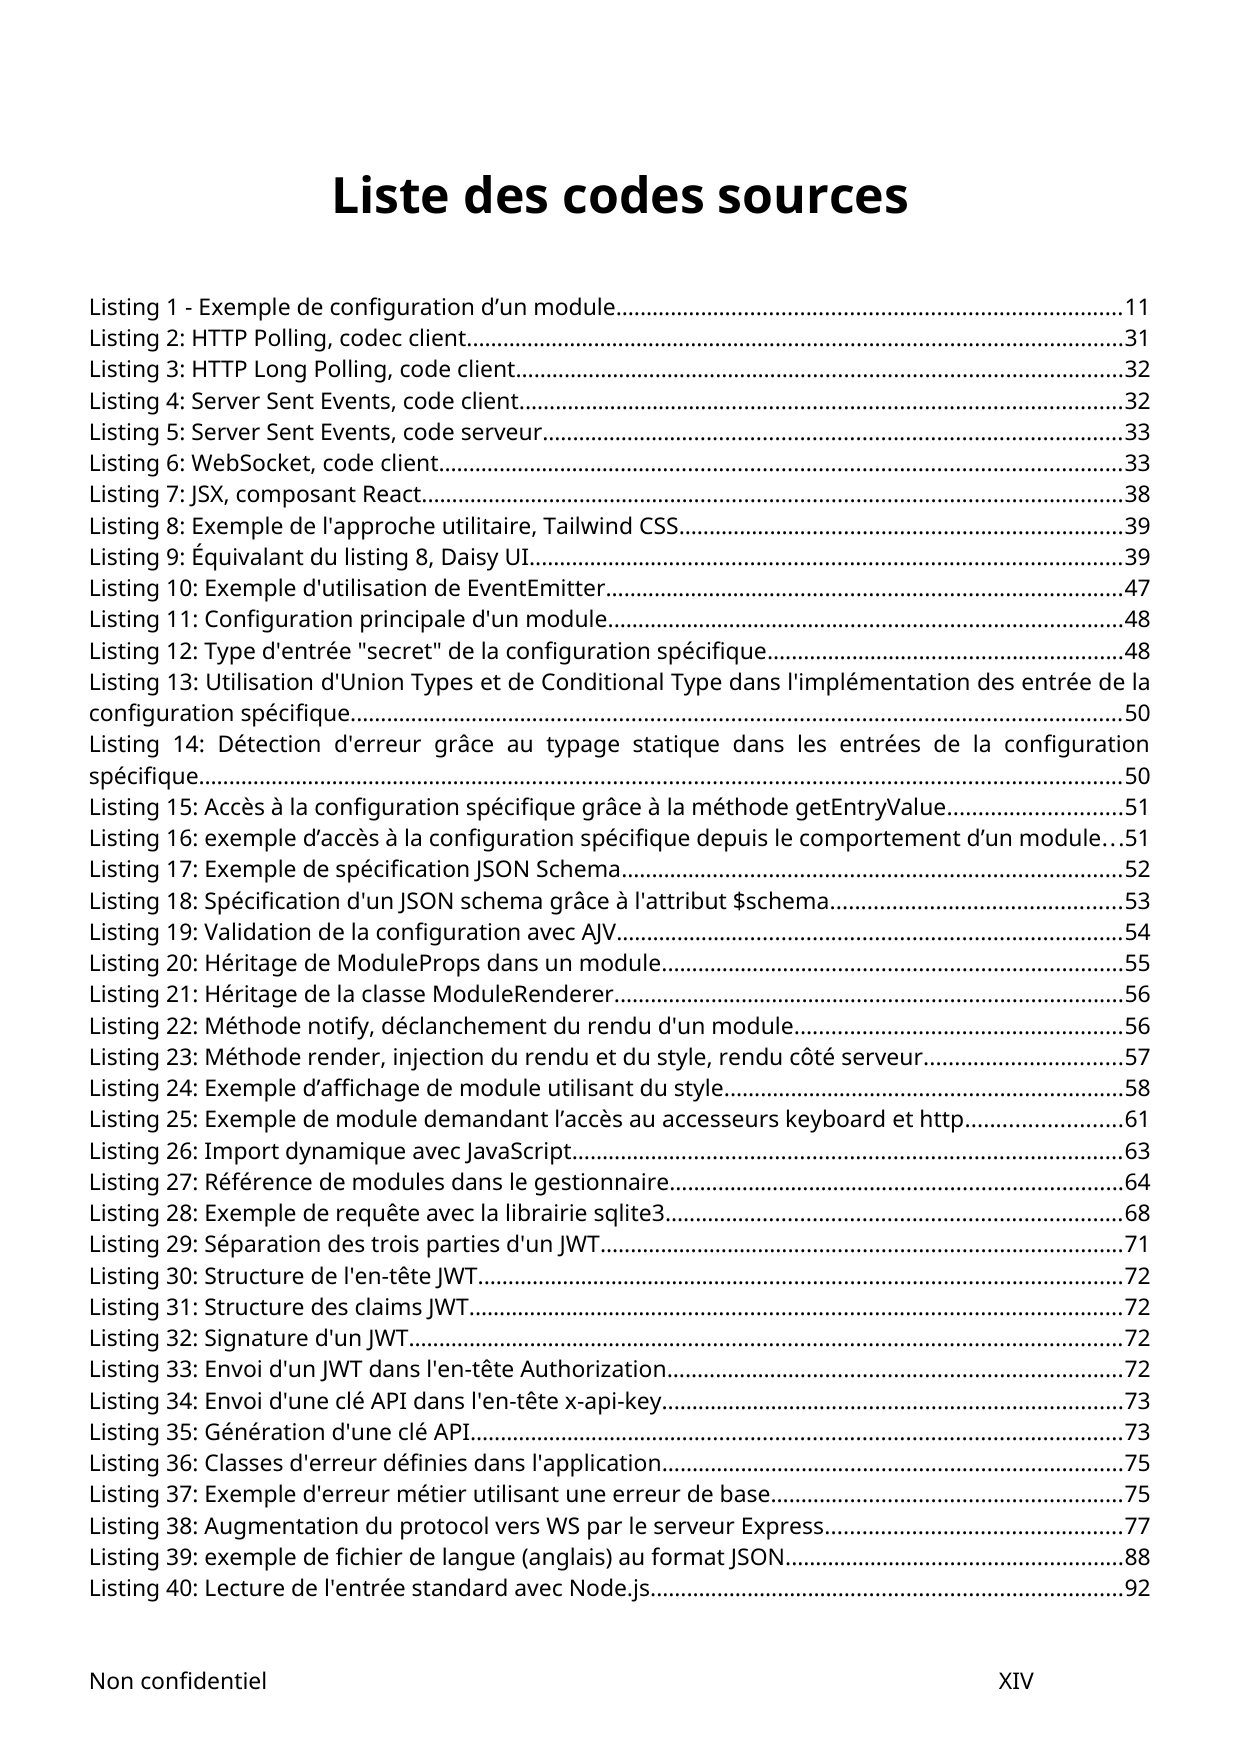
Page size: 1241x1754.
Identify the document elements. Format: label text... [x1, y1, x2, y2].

text Listing 13: Utilisation d'Union Types et de Conditional Type dans l'implémentation des entrée de la configuration spécifique 50 [89, 666, 1152, 728]
text Listing 36: Classes d'erreur définies dans l'application 75 [89, 1447, 1152, 1478]
text Listing 19: Validation de la configuration avec AJV 54 [89, 916, 1152, 947]
text Listing 3: HTTP Long Polling, code client 32 [89, 353, 1152, 384]
text Listing 25: Exemple de module demandant l’accès au accesseurs keyboard et http 61 [89, 1103, 1152, 1134]
text Listing 29: Séparation des trois parties d'un JWT 71 [89, 1228, 1152, 1259]
text Listing 11: Configuration principale d'un module 48 [89, 603, 1152, 634]
text Listing 7: JSX, composant React 38 [89, 478, 1152, 509]
text Listing 31: Structure des claims JWT 72 [89, 1291, 1152, 1322]
text Listing 6: WebSocket, code client 33 [89, 447, 1152, 478]
text Listing 23: Méthode render, injection du rendu et du style, rendu côté serveur 57 [89, 1041, 1152, 1072]
text Listing 15: Accès à la configuration spécifique grâce à la méthode getEntryValue 51 [89, 791, 1152, 822]
text Listing 18: Spécification d'un JSON schema grâce à l'attribut $schema 53 [89, 884, 1152, 916]
text Listing 40: Lecture de l'entrée standard avec Node.js 92 [89, 1572, 1152, 1603]
text Listing 1 - Exemple de configuration d’un module 11 [89, 291, 1152, 322]
text Listing 16: exemple d’accès à la configuration spécifique depuis le comportement d’un module 51 [89, 822, 1152, 853]
text Listing 8: Exemple de l'approche utilitaire, Tailwind CSS 39 [89, 509, 1152, 541]
text Listing 14: Détection d'erreur grâce au typage statique dans les entrées de la configuration spécifique 50 [89, 728, 1152, 791]
subtitle Liste des codes sources [89, 160, 1152, 228]
text Listing 27: Référence de modules dans le gestionnaire 64 [89, 1166, 1152, 1197]
text Listing 12: Type d'entrée "secret" de la configuration spécifique 48 [89, 634, 1152, 666]
text Listing 38: Augmentation du protocol vers WS par le serveur Express 77 [89, 1509, 1152, 1541]
text Listing 33: Envoi d'un JWT dans l'en-tête Authorization 72 [89, 1353, 1152, 1384]
text Listing 26: Import dynamique avec JavaScript 63 [89, 1134, 1152, 1166]
text Listing 9: Équivalant du listing 8, Daisy UI 39 [89, 541, 1152, 572]
text Listing 2: HTTP Polling, codec client 31 [89, 322, 1152, 353]
text Listing 37: Exemple d'erreur métier utilisant une erreur de base 75 [89, 1478, 1152, 1509]
text Listing 24: Exemple d’affichage de module utilisant du style 58 [89, 1072, 1152, 1103]
text Listing 21: Héritage de la classe ModuleRenderer 56 [89, 978, 1152, 1009]
text Listing 20: Héritage de ModuleProps dans un module 55 [89, 947, 1152, 978]
text Listing 30: Structure de l'en-tête JWT 72 [89, 1259, 1152, 1291]
text Listing 5: Server Sent Events, code serveur 33 [89, 416, 1152, 447]
text Listing 39: exemple de fichier de langue (anglais) au format JSON 88 [89, 1541, 1152, 1572]
text Listing 4: Server Sent Events, code client 32 [89, 384, 1152, 416]
text Listing 34: Envoi d'une clé API dans l'en-tête x-api-key 73 [89, 1384, 1152, 1416]
text Listing 22: Méthode notify, déclanchement du rendu d'un module 56 [89, 1009, 1152, 1041]
text Listing 32: Signature d'un JWT 72 [89, 1322, 1152, 1353]
text Listing 35: Génération d'une clé API 73 [89, 1416, 1152, 1447]
text Listing 17: Exemple de spécification JSON Schema 52 [89, 853, 1152, 884]
text Listing 10: Exemple d'utilisation de EventEmitter 47 [89, 572, 1152, 603]
text Listing 28: Exemple de requête avec la librairie sqlite3 68 [89, 1197, 1152, 1228]
